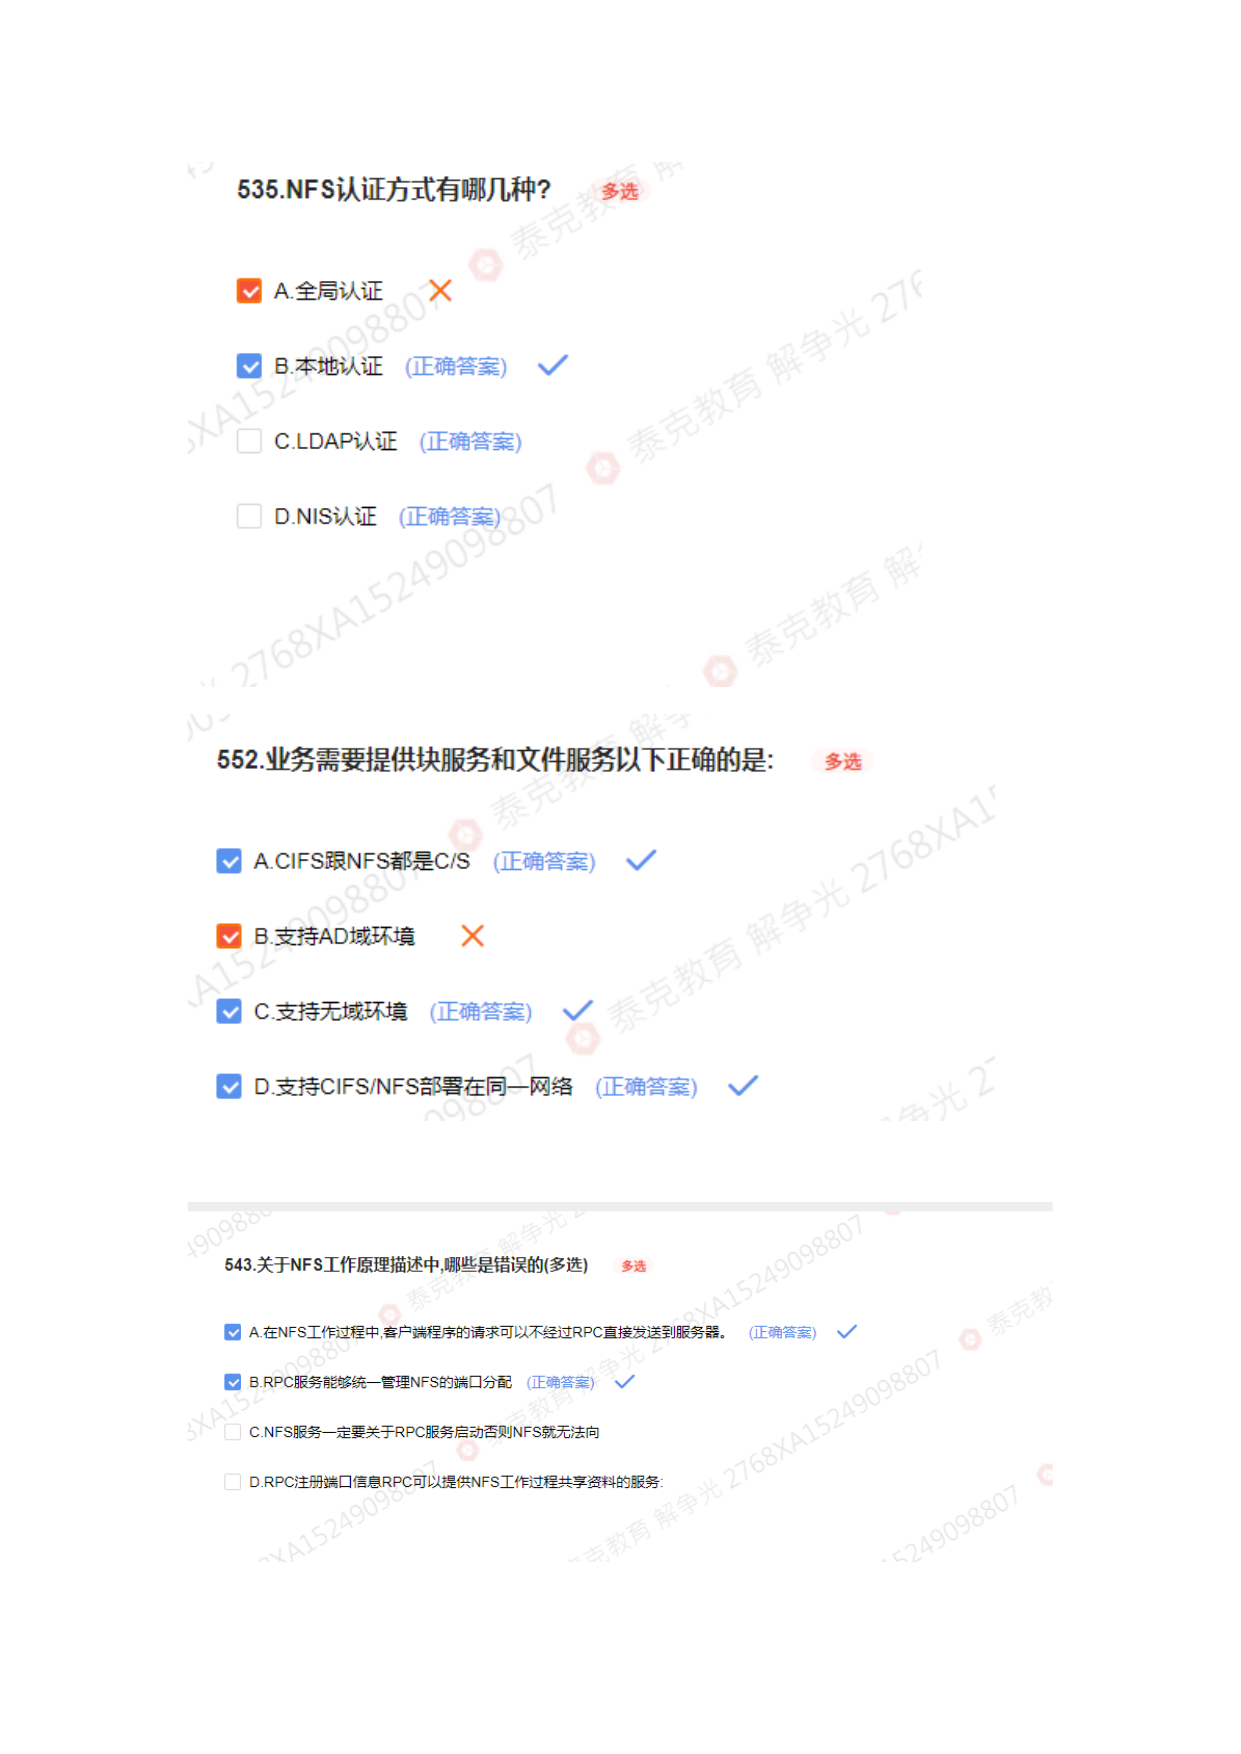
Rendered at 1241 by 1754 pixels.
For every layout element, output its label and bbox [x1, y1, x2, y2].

picture [187, 162, 922, 687]
picture [187, 1202, 1053, 1562]
picture [187, 714, 996, 1121]
